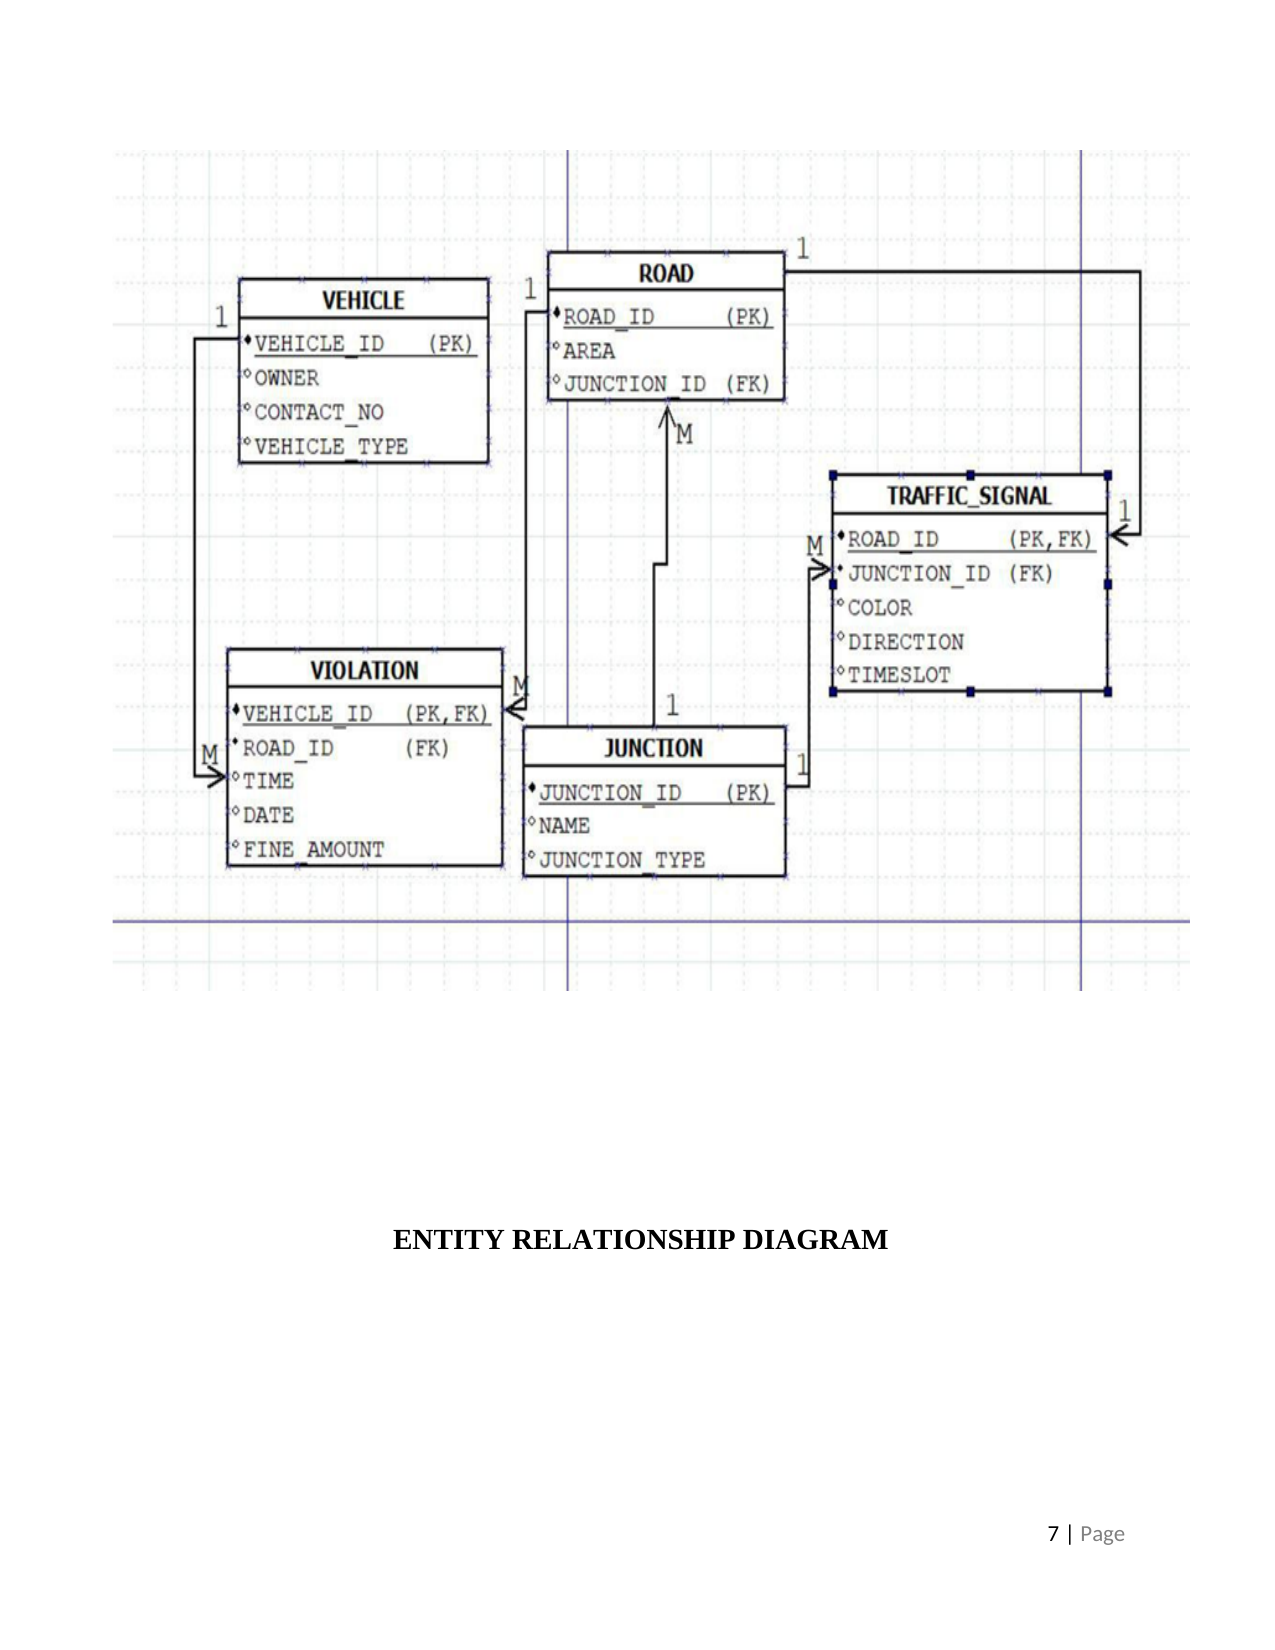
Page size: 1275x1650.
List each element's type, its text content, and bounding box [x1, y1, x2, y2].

picture [112, 150, 1190, 991]
text ENTITY RELATIONSHIP DIAGRAM [150, 1222, 1124, 1256]
